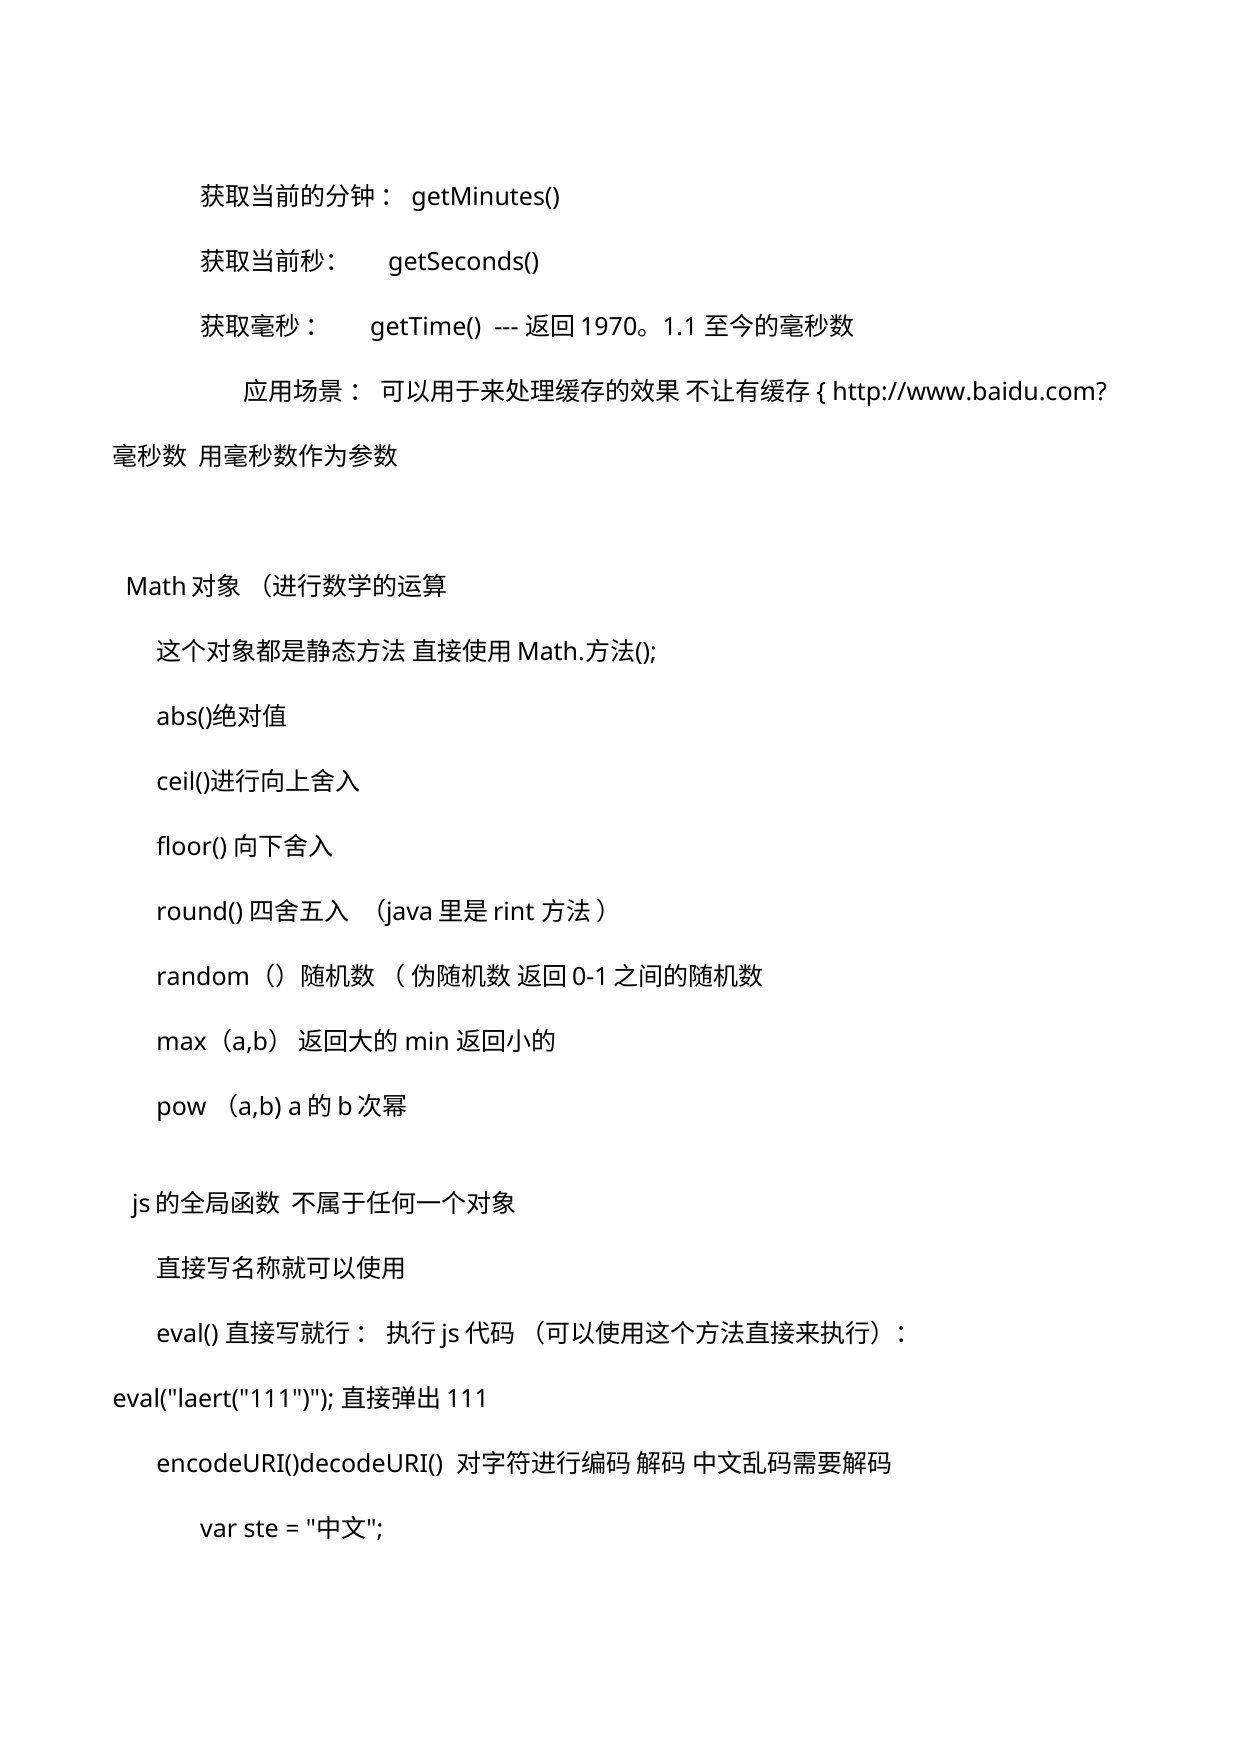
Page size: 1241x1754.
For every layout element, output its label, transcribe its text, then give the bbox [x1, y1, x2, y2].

text round() 四舍五入 （java里是rint 方法 ） [112, 877, 1128, 942]
text 直接写名称就可以使用 [112, 1234, 1128, 1299]
text random（）随机数 （ 伪随机数 返回0-1之间的随机数 [112, 942, 1128, 1007]
text floor() 向下舍入 [112, 812, 1128, 877]
text eval() 直接写就行 ： 执行js代码 （可以使用这个方法直接来执行）： eval("laert("111")"); 直接弹出111 [112, 1299, 1128, 1429]
text 获取当前秒： getSeconds() [112, 227, 1128, 292]
text pow （a,b) a的b次幂 [112, 1072, 1128, 1137]
text js的全局函数 不属于任何一个对象 [112, 1169, 1128, 1234]
text encodeURI()decodeURI() 对字符进行编码 解码 中文乱码需要解码 [112, 1429, 1128, 1494]
text 获取毫秒 ： getTime() --- 返回1970。1.1 至今的毫秒数 [112, 292, 1128, 357]
text max（a,b） 返回大的 min 返回小的 [112, 1007, 1128, 1072]
text 这个对象都是静态方法 直接使用Math.方法(); [112, 617, 1128, 682]
text 应用场景 ： 可以用于来处理缓存的效果 不让有缓存 { http://www.baidu.com?毫秒数 用毫秒数作为参数 [112, 357, 1128, 487]
text ceil()进行向上舍入 [112, 747, 1128, 812]
text abs()绝对值 [112, 682, 1128, 747]
text Math对象 （进行数学的运算 [112, 552, 1128, 617]
text var ste = "中文"; [112, 1494, 1128, 1559]
text 获取当前的分钟 ： getMinutes() [112, 162, 1128, 227]
